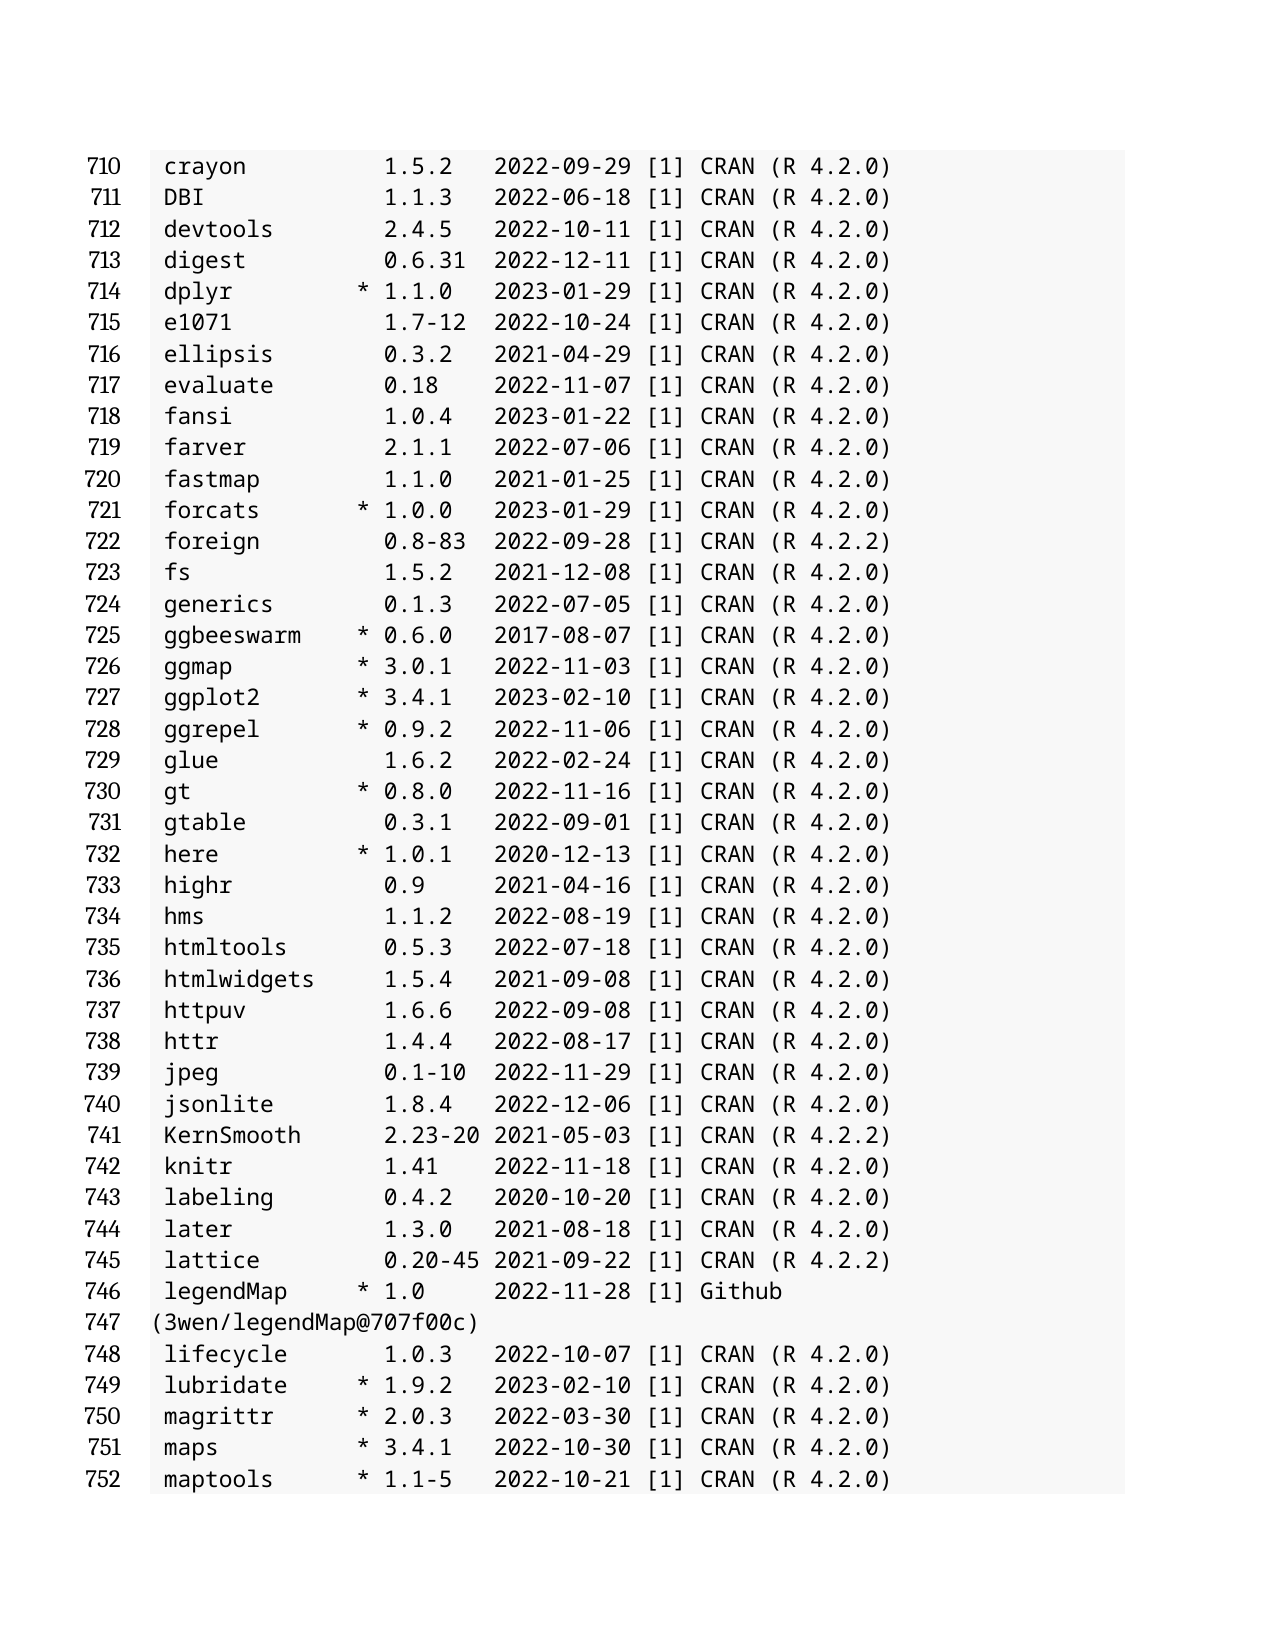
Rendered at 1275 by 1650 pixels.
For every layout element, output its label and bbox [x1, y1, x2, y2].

text [150, 150, 1125, 1494]
